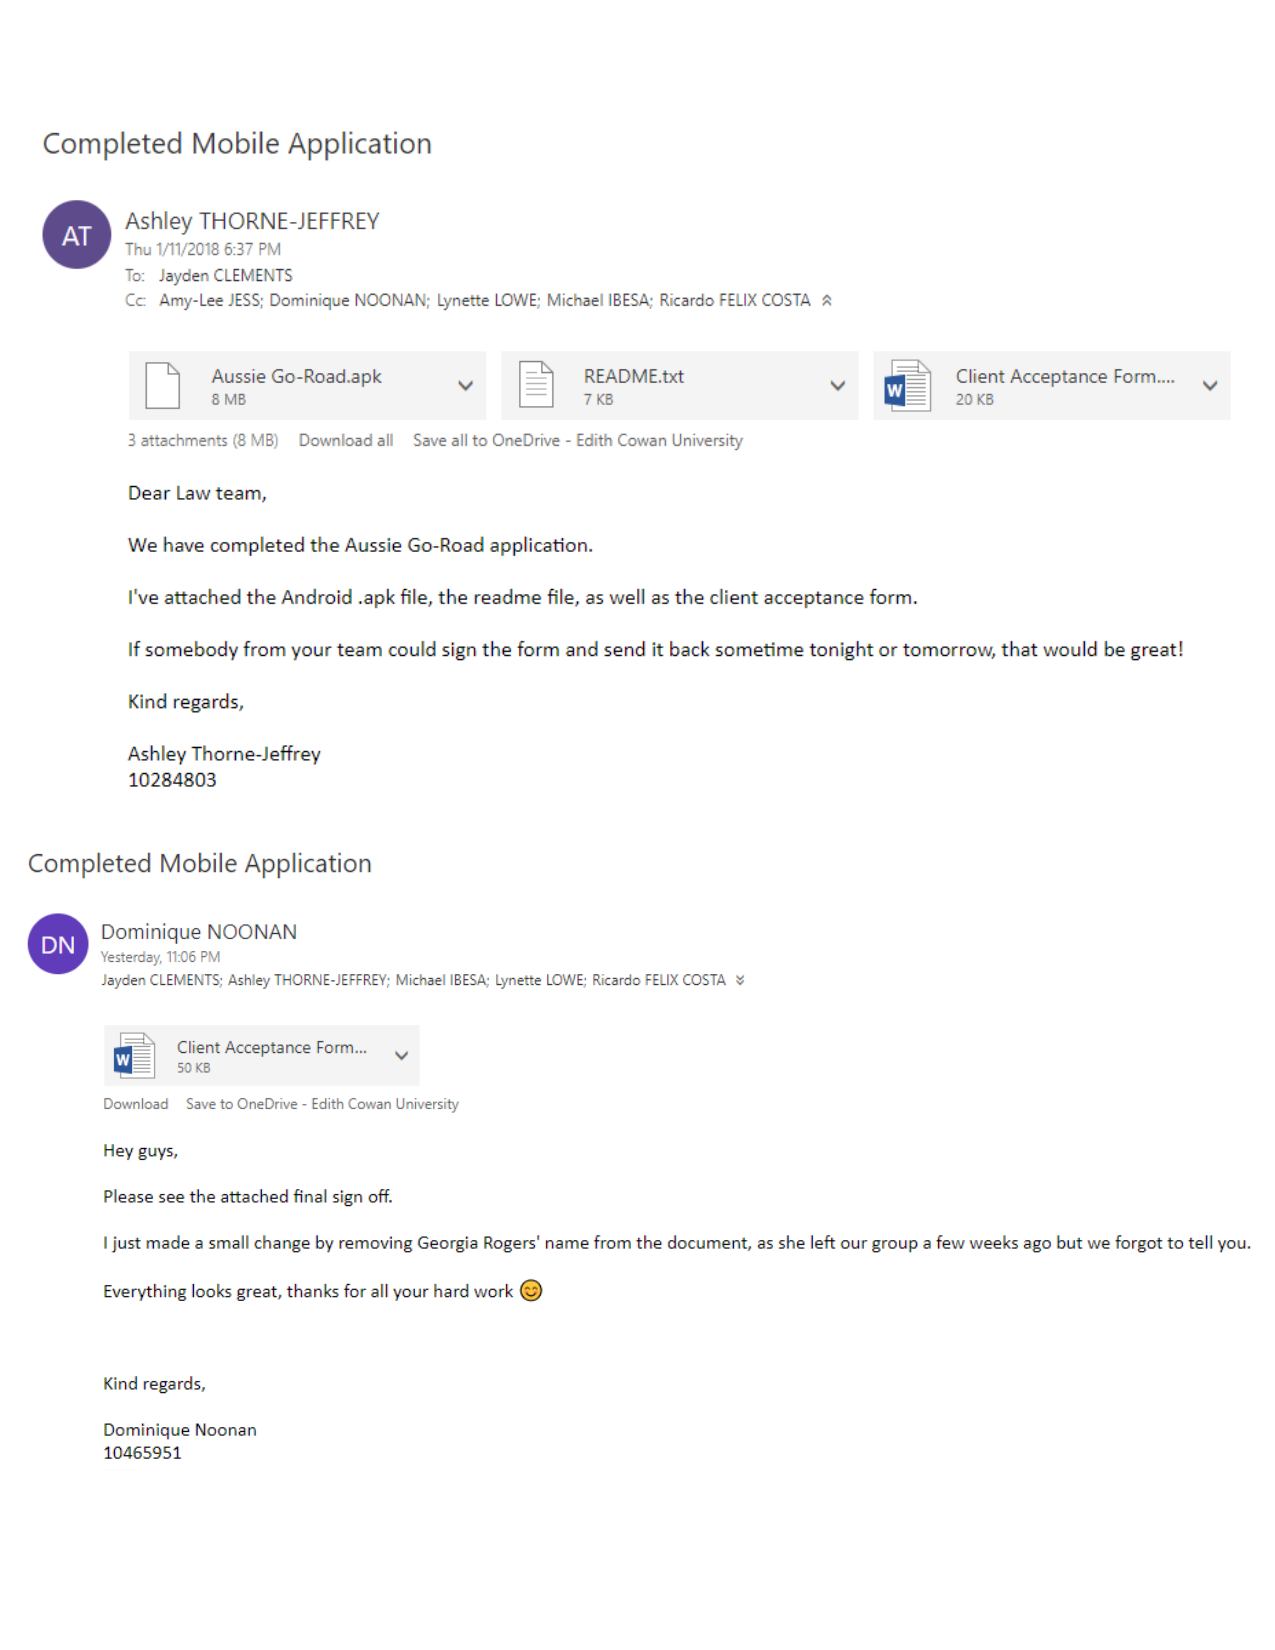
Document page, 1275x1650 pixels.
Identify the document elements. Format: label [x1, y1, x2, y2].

picture [0, 831, 1260, 1469]
picture [29, 118, 1241, 802]
